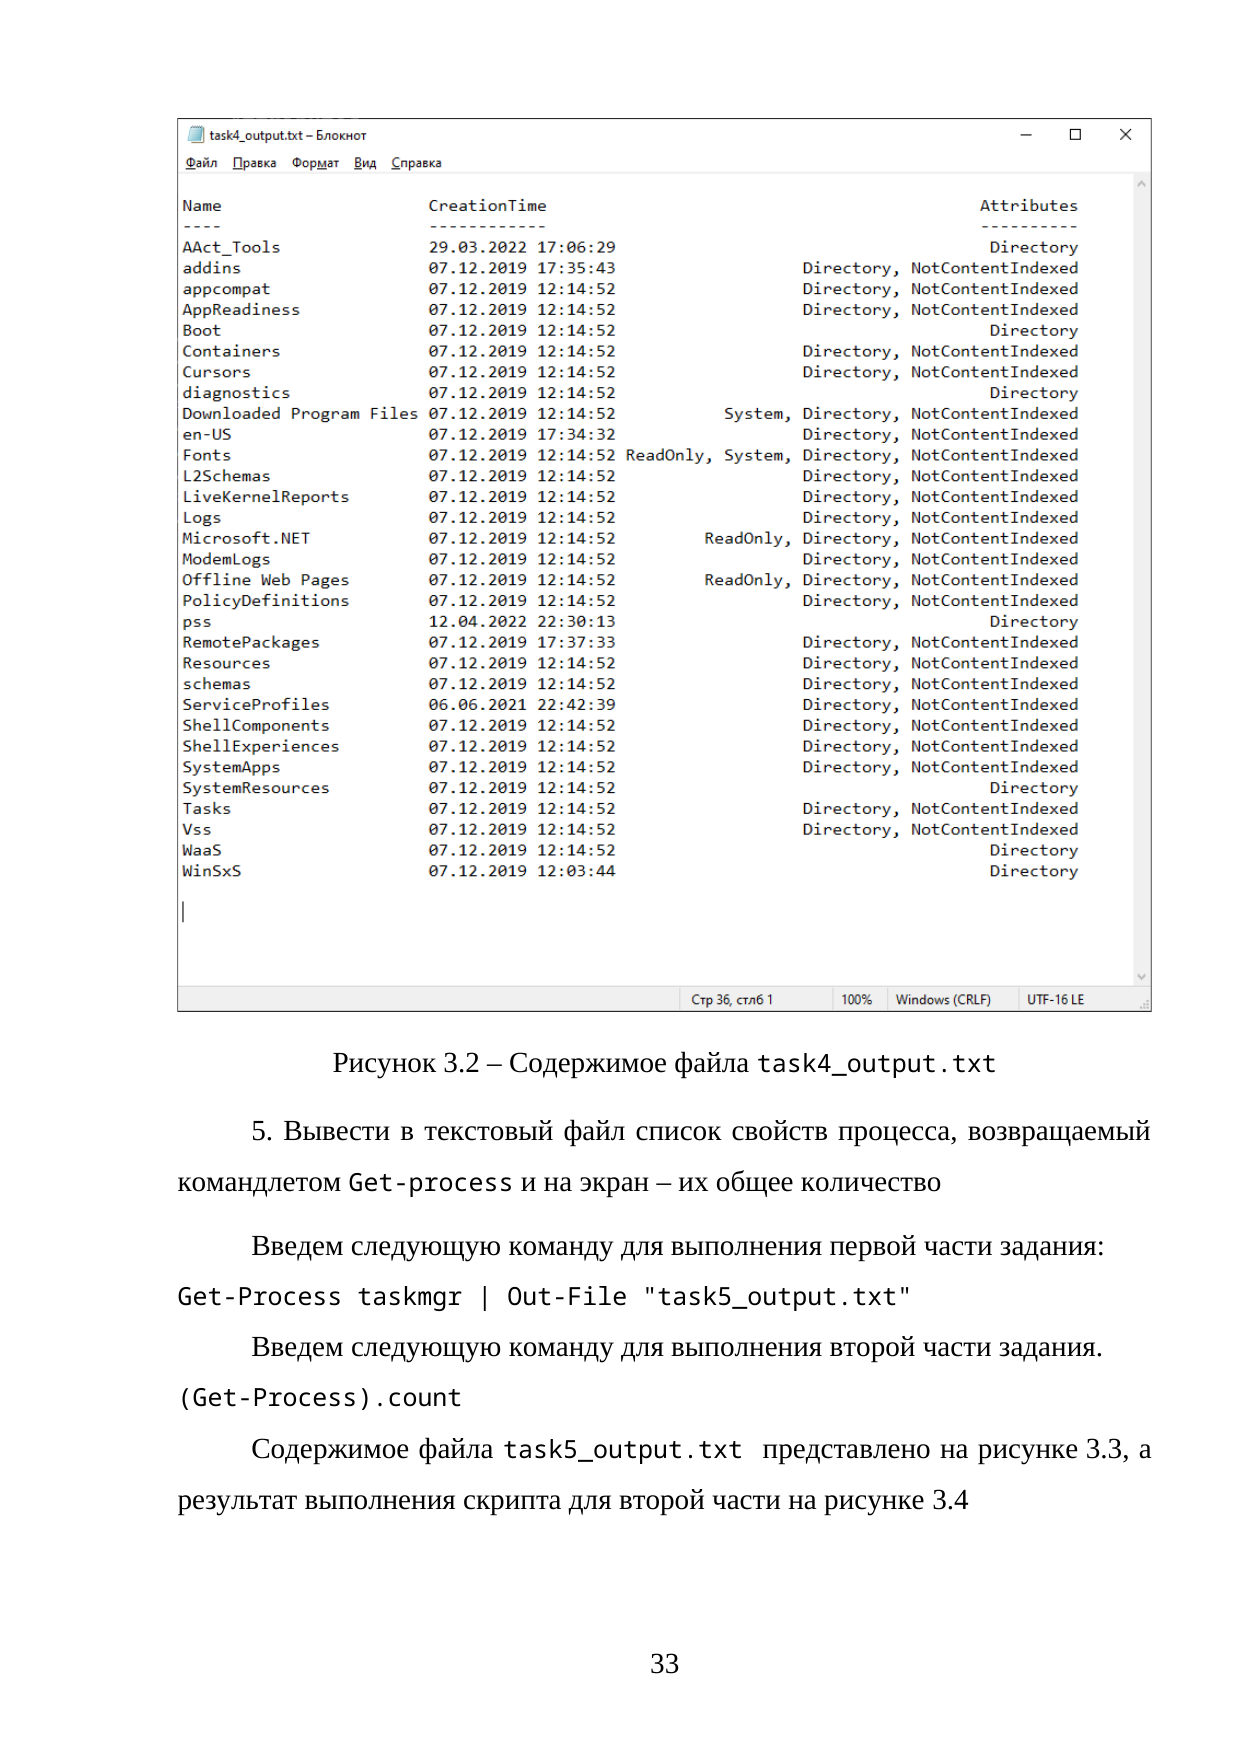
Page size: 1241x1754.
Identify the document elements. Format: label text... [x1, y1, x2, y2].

text Введем следующую команду для выполнения первой части задания: [177, 1228, 1152, 1262]
text Рисунок 3.2 – Содержимое файла task4_output.txt [177, 1045, 1152, 1080]
text (Get-Process).count [177, 1380, 1152, 1414]
text Введем следующую команду для выполнения второй части задания. [177, 1329, 1152, 1363]
text Get-Process taskmgr | Out-File "task5_output.txt" [177, 1278, 1152, 1313]
picture [177, 118, 1152, 1012]
list 5. Вывести в текстовый файл список свойств процесса, возвращаемый командлетом Get-process и на экран – их общее количество [177, 1113, 1152, 1198]
text Содержимое файла task5_output.txt представлено на рисунке 3.3, а результат выполнения скрипта для второй части на рисунке 3.4 [177, 1431, 1152, 1516]
